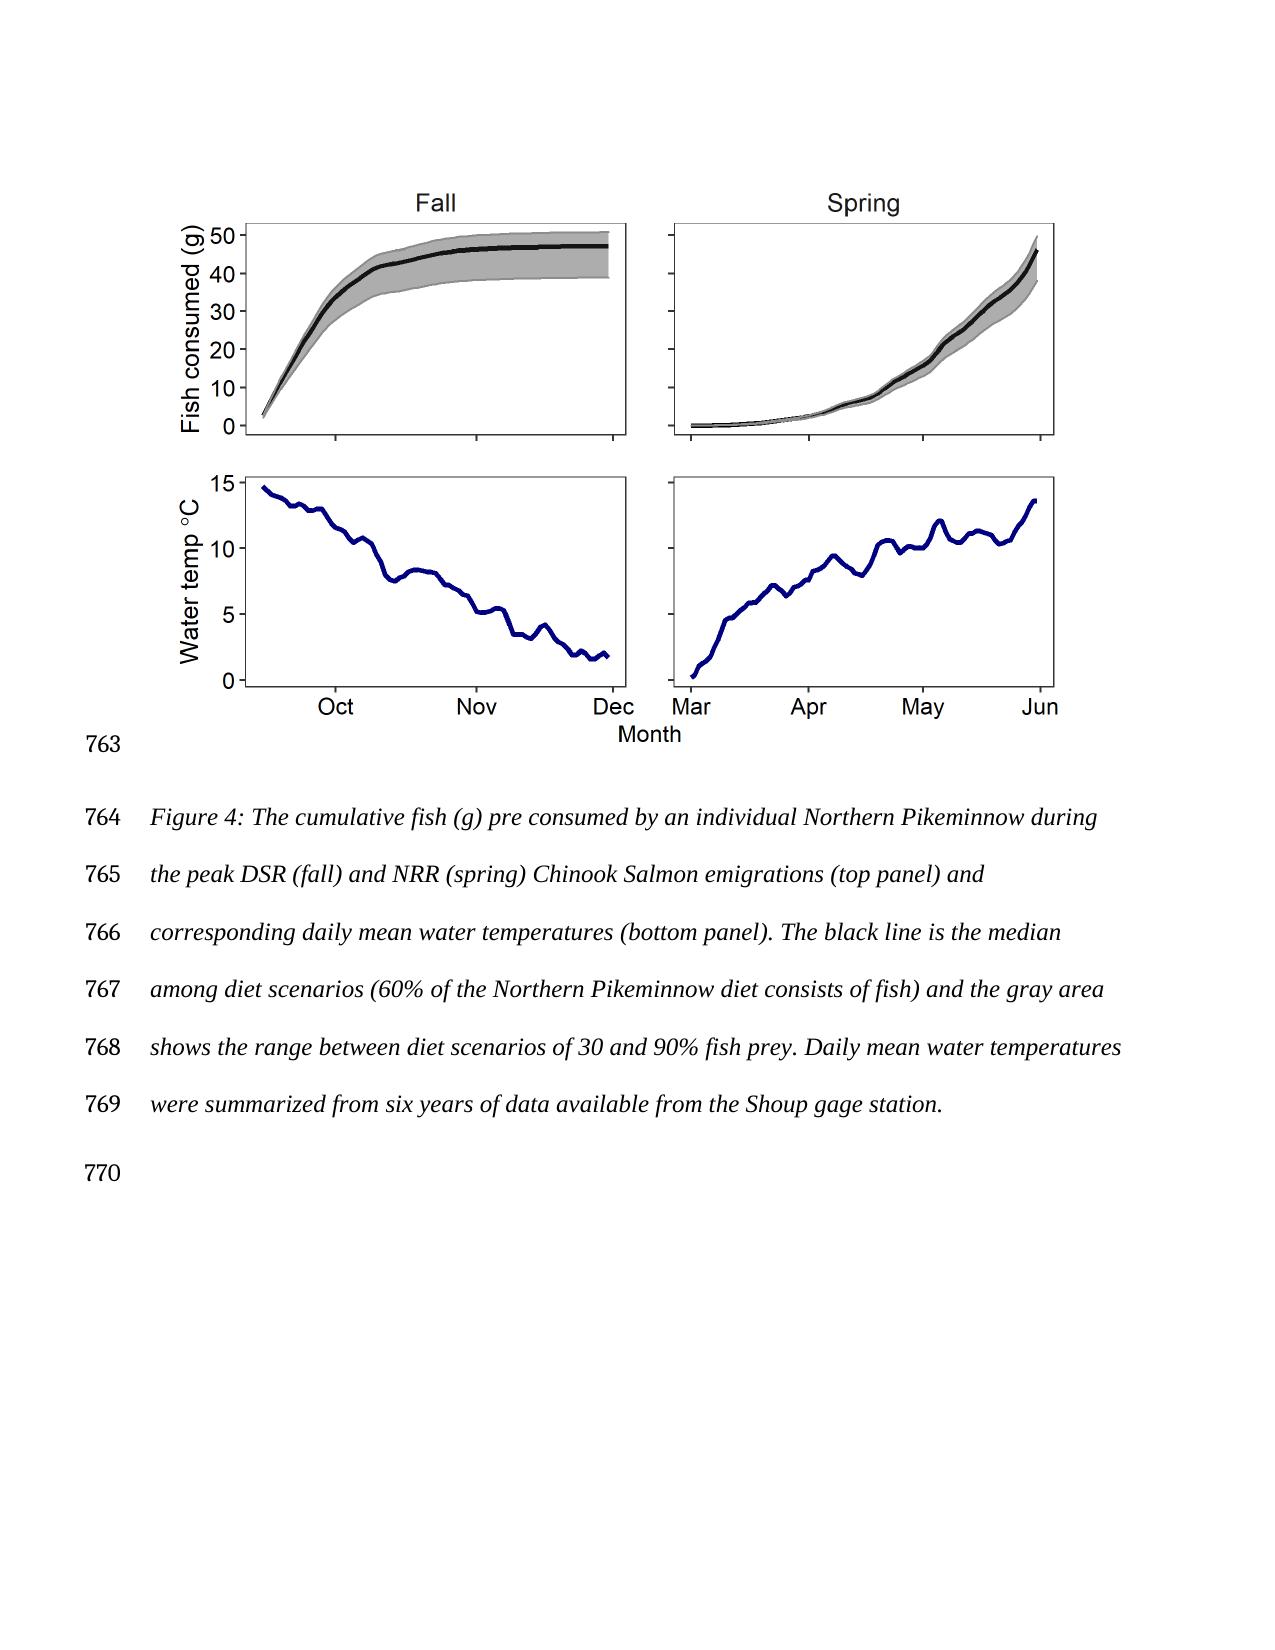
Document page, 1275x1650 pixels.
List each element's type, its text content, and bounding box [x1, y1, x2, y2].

picture [168, 150, 1072, 752]
text Figure 4: The cumulative fish (g) pre consumed by an individual Northern Pikeminnow during the peak DSR (fall) and NRR (spring) Chinook Salmon emigrations (top panel) and corresponding daily mean water temperatures (bottom panel). The black line is the median among diet scenarios (60% of the Northern Pikeminnow diet consists of fish) and the gray area shows the range between diet scenarios of 30 and 90% fish prey. Daily mean water temperatures were summarized from six years of data available from the Shoup gage station. [150, 802, 1125, 1118]
